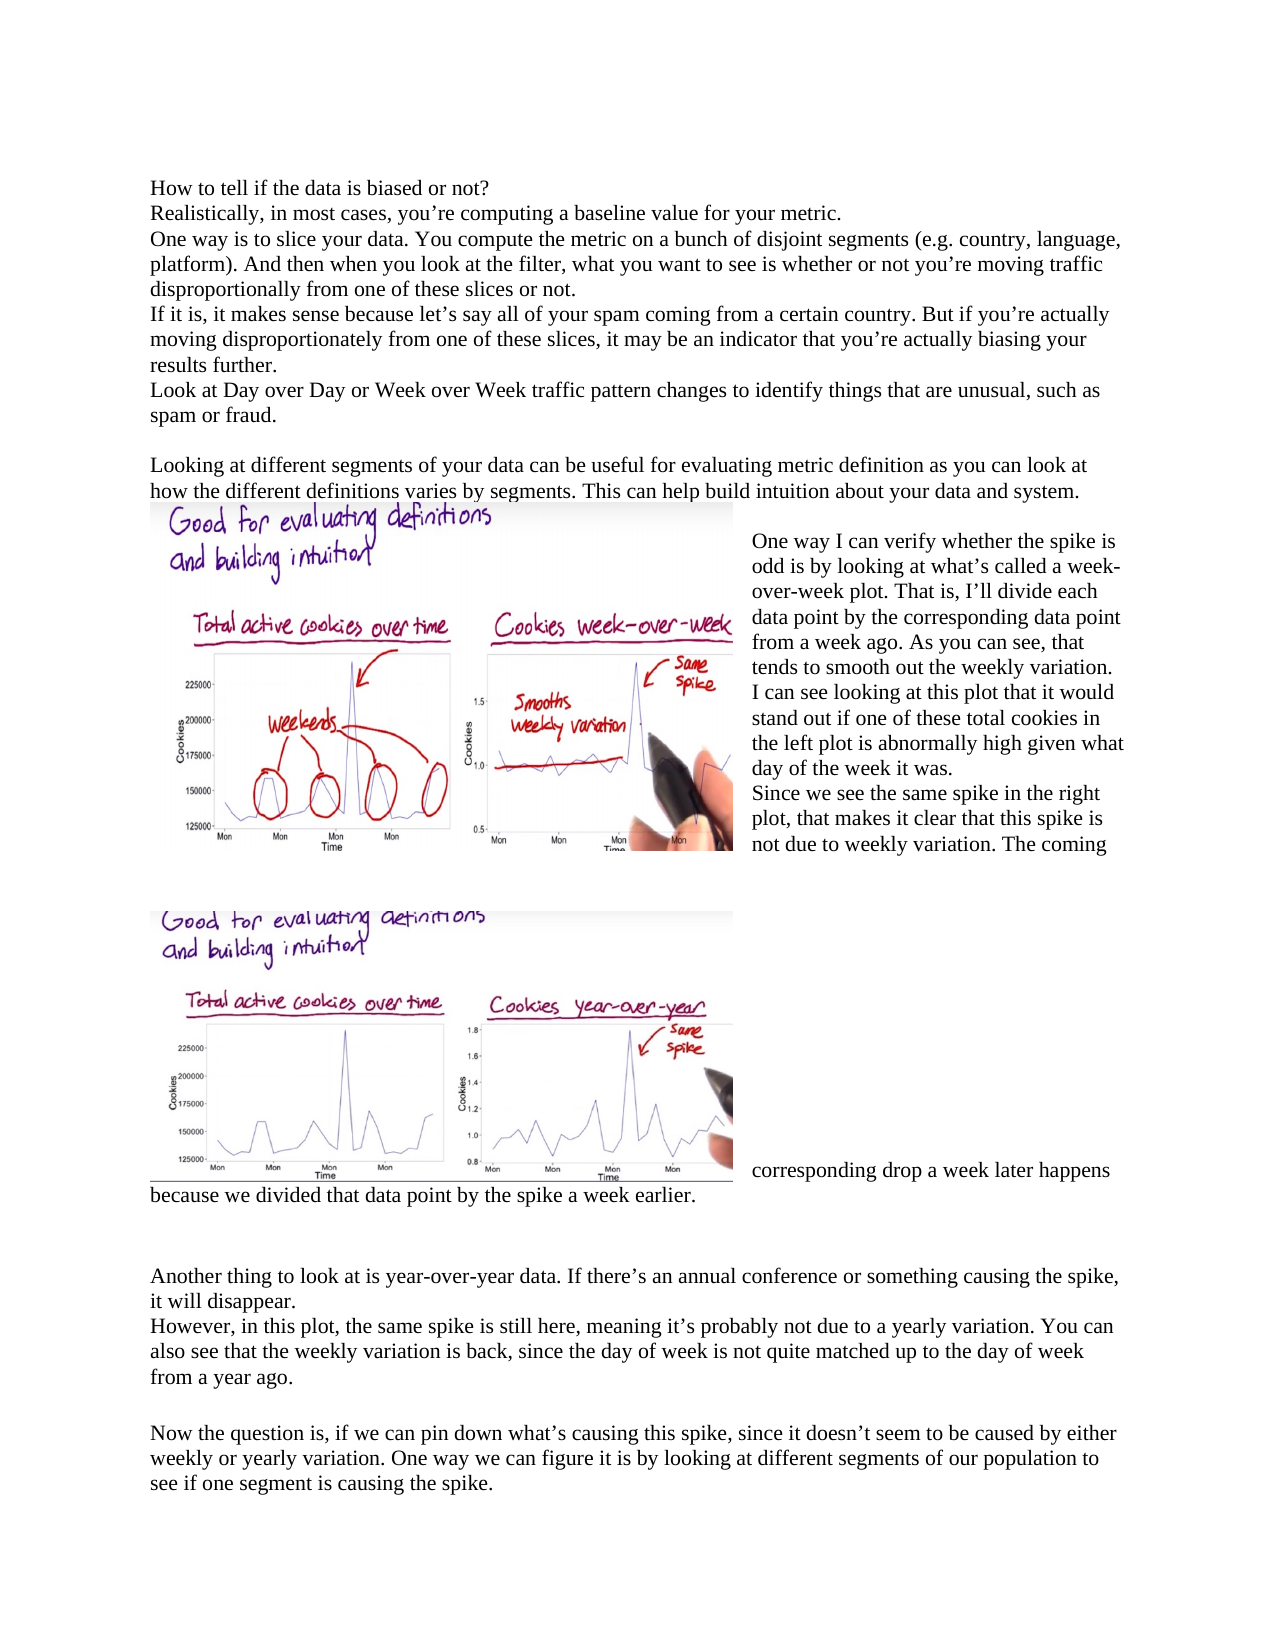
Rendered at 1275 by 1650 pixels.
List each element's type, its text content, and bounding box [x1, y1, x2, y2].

text Looking at different segments of your data can be useful for evaluating metric definition as you can look at how the different definitions varies by segments. This can help build intuition about your data and system. [150, 452, 1125, 503]
text Look at Day over Day or Week over Week traffic pattern changes to identify things that are unusual, such as spam or fraud. [150, 377, 1125, 427]
text Another thing to look at is year-over-year data. If there’s an annual conference or something causing the spike, it will disappear. [150, 1263, 1125, 1313]
text Now the question is, if we can pin down what’s causing this spike, since it doesn’t seem to be caused by either weekly or yearly variation. One way we can figure it is by looking at different segments of our population to see if one segment is causing the spike. [150, 1419, 1125, 1495]
text Realistically, in most cases, you’re computing a baseline value for your metric. [150, 200, 1125, 226]
text One way is to slice your data. You compute the metric on a bunch of disjoint segments (e.g. country, language, platform). And then when you look at the filter, what you want to see is whether or not you’re moving traffic disproportionally from one of these slices or not. [150, 226, 1125, 301]
picture [150, 911, 733, 1182]
picture [150, 502, 733, 851]
text However, in this plot, the same spike is still here, meaning it’s probably not due to a yearly variation. You can also see that the weekly variation is back, since the day of week is not quite matched up to the day of week from a year ago. [150, 1313, 1125, 1419]
text How to tell if the data is biased or not? [150, 175, 1125, 200]
text One way I can verify whether the spike is odd is by looking at what’s called a week-over-week plot. That is, I’ll divide each data point by the corresponding data point from a week ago. As you can see, that tends to smooth out the weekly variation. I can see looking at this plot that it would stand out if one of these total cookies in the left plot is abnormally high given what day of the week it was. [733, 528, 1125, 780]
text If it is, it makes sense because let’s say all of your spam coming from a certain country. But if you’re actually moving disproportionately from one of these slices, it may be an indicator that you’re actually biasing your results further. [150, 301, 1125, 377]
